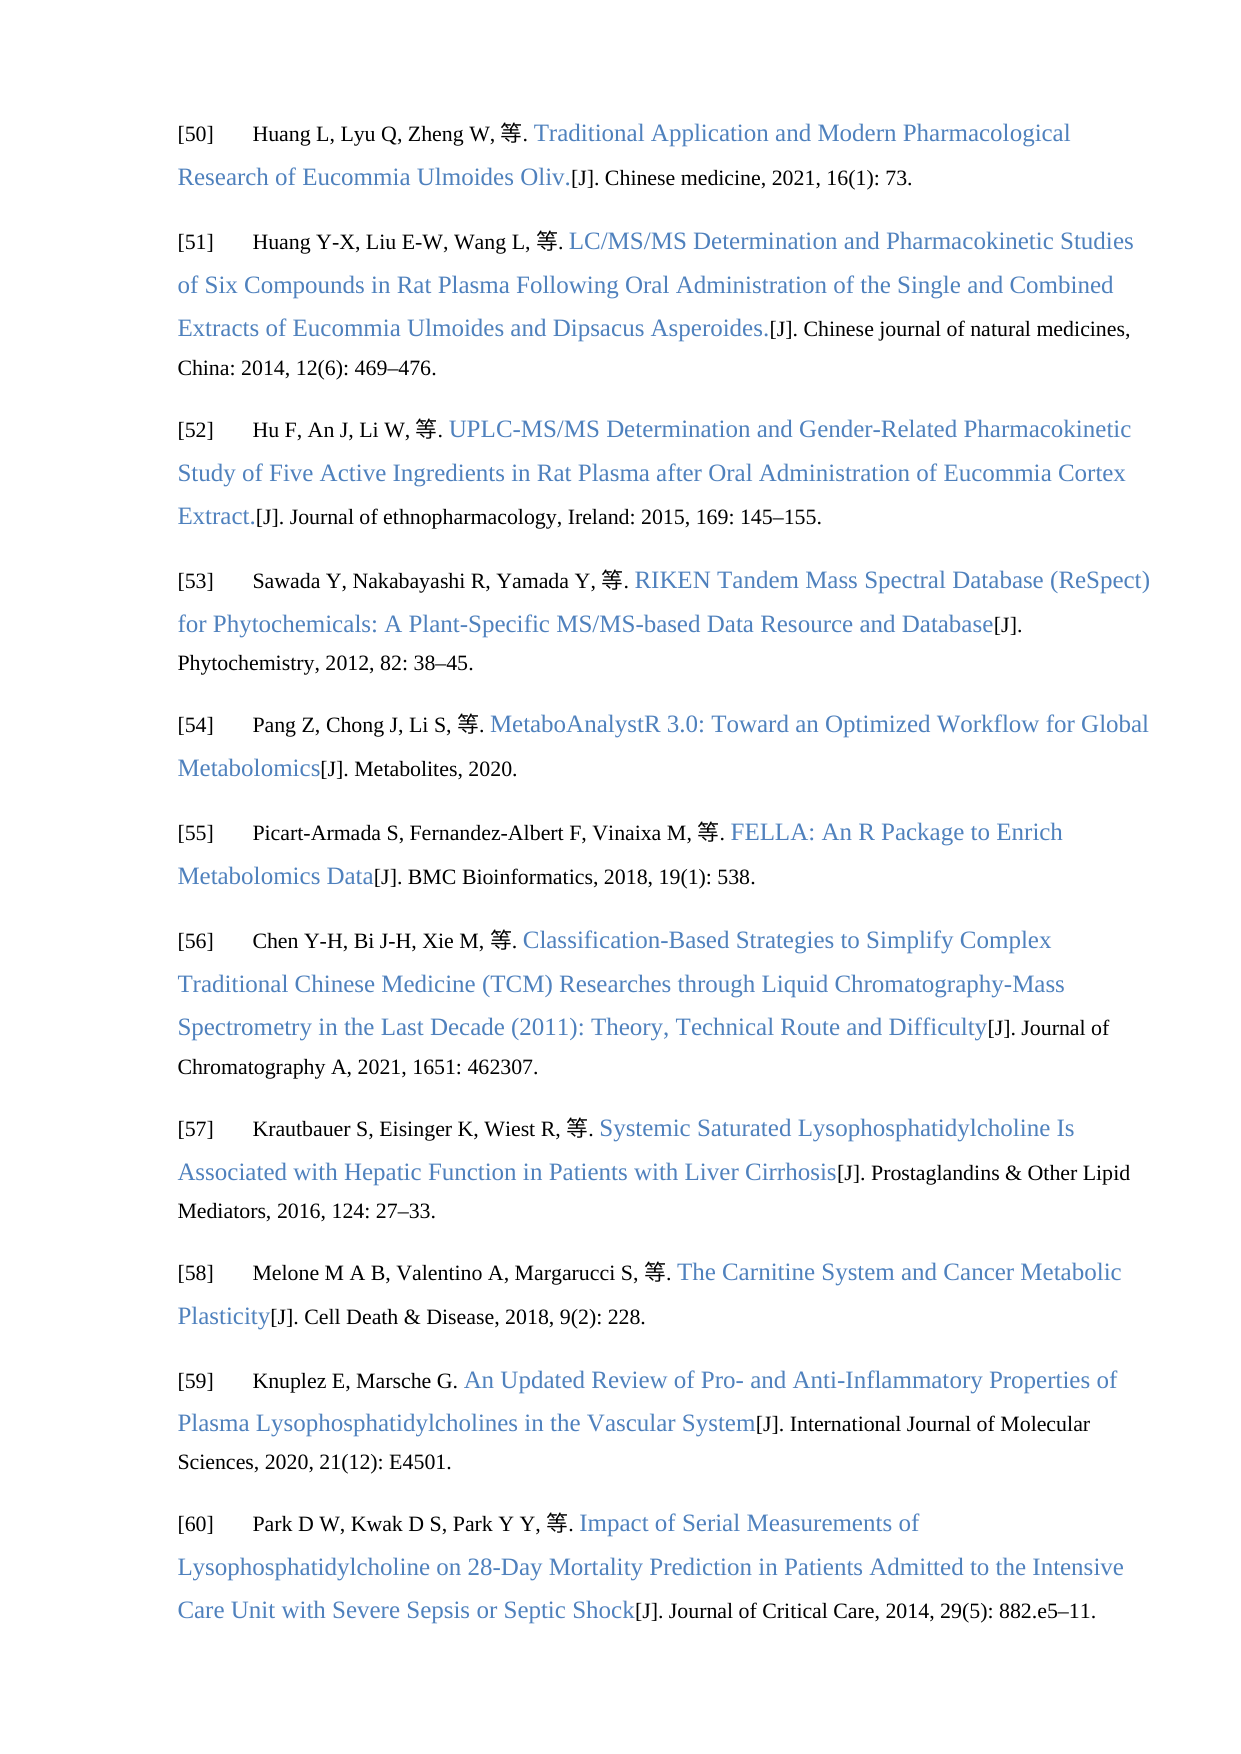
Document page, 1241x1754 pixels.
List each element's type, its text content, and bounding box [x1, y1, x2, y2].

text [55] Picart-Armada S, Fernandez-Albert F, Vinaixa M, 等. FELLA: An R Package to Enrich Metabolomics Data[J]. BMC Bioinformatics, 2018, 19(1): 538. [177, 817, 1152, 890]
text [53] Sawada Y, Nakabayashi R, Yamada Y, 等. RIKEN Tandem Mass Spectral Database (ReSpect) for Phytochemicals: A Plant-Specific MS/MS-based Data Resource and Database[J]. Phytochemistry, 2012, 82: 38–45. [177, 565, 1152, 676]
text [51] Huang Y-X, Liu E-W, Wang L, 等. LC/MS/MS Determination and Pharmacokinetic Studies of Six Compounds in Rat Plasma Following Oral Administration of the Single and Combined Extracts of Eucommia Ulmoides and Dipsacus Asperoides.[J]. Chinese journal of natural medicines, China: 2014, 12(6): 469–476. [177, 226, 1152, 380]
text [58] Melone M A B, Valentino A, Margarucci S, 等. The Carnitine System and Cancer Metabolic Plasticity[J]. Cell Death & Disease, 2018, 9(2): 228. [177, 1257, 1152, 1329]
text [52] Hu F, An J, Li W, 等. UPLC-MS/MS Determination and Gender-Related Pharmacokinetic Study of Five Active Ingredients in Rat Plasma after Oral Administration of Eucommia Cortex Extract.[J]. Journal of ethnopharmacology, Ireland: 2015, 169: 145–155. [177, 413, 1152, 529]
text [59] Knuplez E, Marsche G. An Updated Review of Pro- and Anti-Inflammatory Properties of Plasma Lysophosphatidylcholines in the Vascular System[J]. International Journal of Molecular Sciences, 2020, 21(12): E4501. [177, 1365, 1152, 1474]
text [56] Chen Y-H, Bi J-H, Xie M, 等. Classification-Based Strategies to Simplify Complex Traditional Chinese Medicine (TCM) Researches through Liquid Chromatography-Mass Spectrometry in the Last Decade (2011): Theory, Technical Route and Difficulty[J]. Journal of Chromatography A, 2021, 1651: 462307. [177, 925, 1152, 1079]
text [50] Huang L, Lyu Q, Zheng W, 等. Traditional Application and Modern Pharmacological Research of Eucommia Ulmoides Oliv.[J]. Chinese medicine, 2021, 16(1): 73. [177, 118, 1152, 191]
text [54] Pang Z, Chong J, Li S, 等. MetaboAnalystR 3.0: Toward an Optimized Workflow for Global Metabolomics[J]. Metabolites, 2020. [177, 709, 1152, 782]
text [60] Park D W, Kwak D S, Park Y Y, 等. Impact of Serial Measurements of Lysophosphatidylcholine on 28-Day Mortality Prediction in Patients Admitted to the Intensive Care Unit with Severe Sepsis or Septic Shock[J]. Journal of Critical Care, 2014, 29(5): 882.e5–11. [177, 1508, 1152, 1624]
text [57] Krautbauer S, Eisinger K, Wiest R, 等. Systemic Saturated Lysophosphatidylcholine Is Associated with Hepatic Function in Patients with Liver Cirrhosis[J]. Prostaglandins & Other Lipid Mediators, 2016, 124: 27–33. [177, 1112, 1152, 1223]
